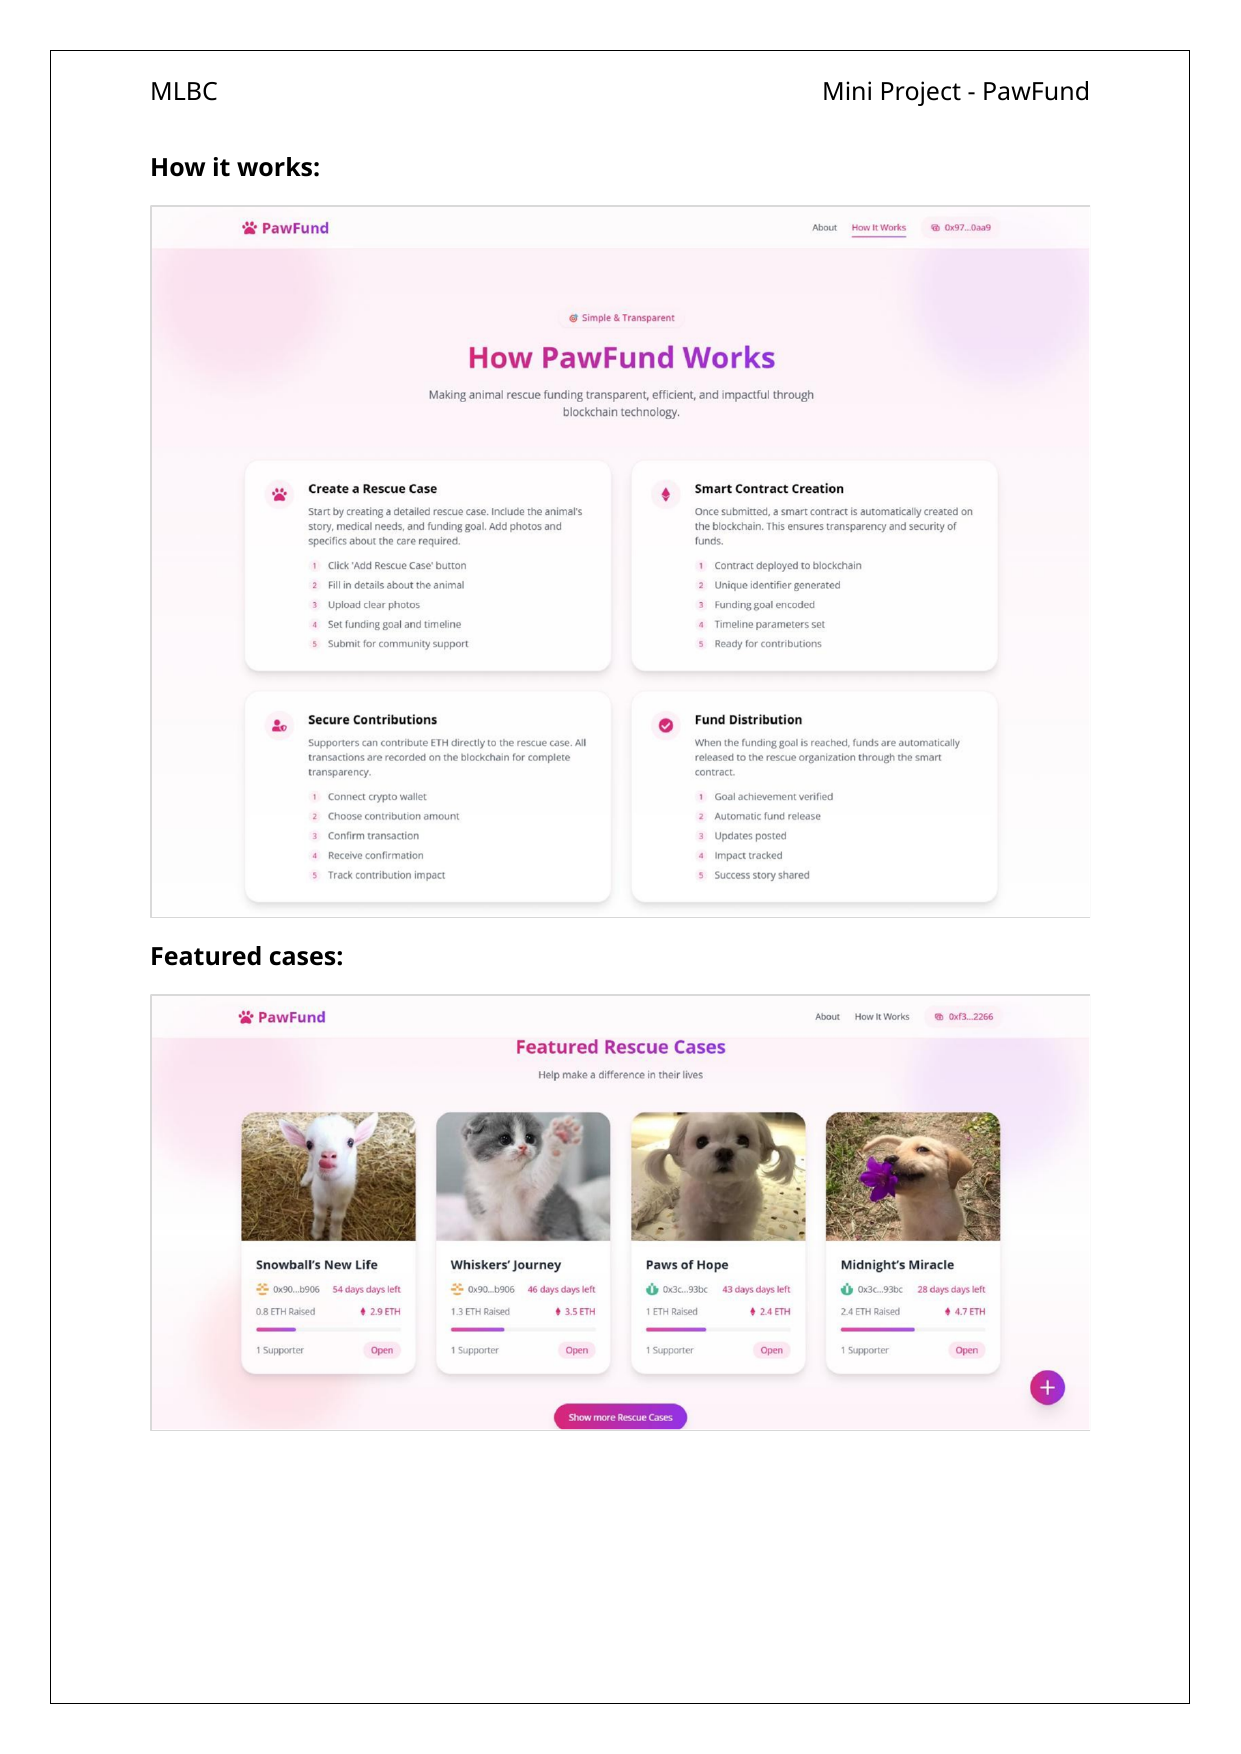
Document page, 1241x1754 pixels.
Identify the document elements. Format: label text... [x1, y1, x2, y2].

picture [150, 994, 1091, 1431]
text How it works: [150, 150, 1090, 184]
text Featured cases: [150, 939, 1090, 973]
picture [150, 205, 1091, 918]
